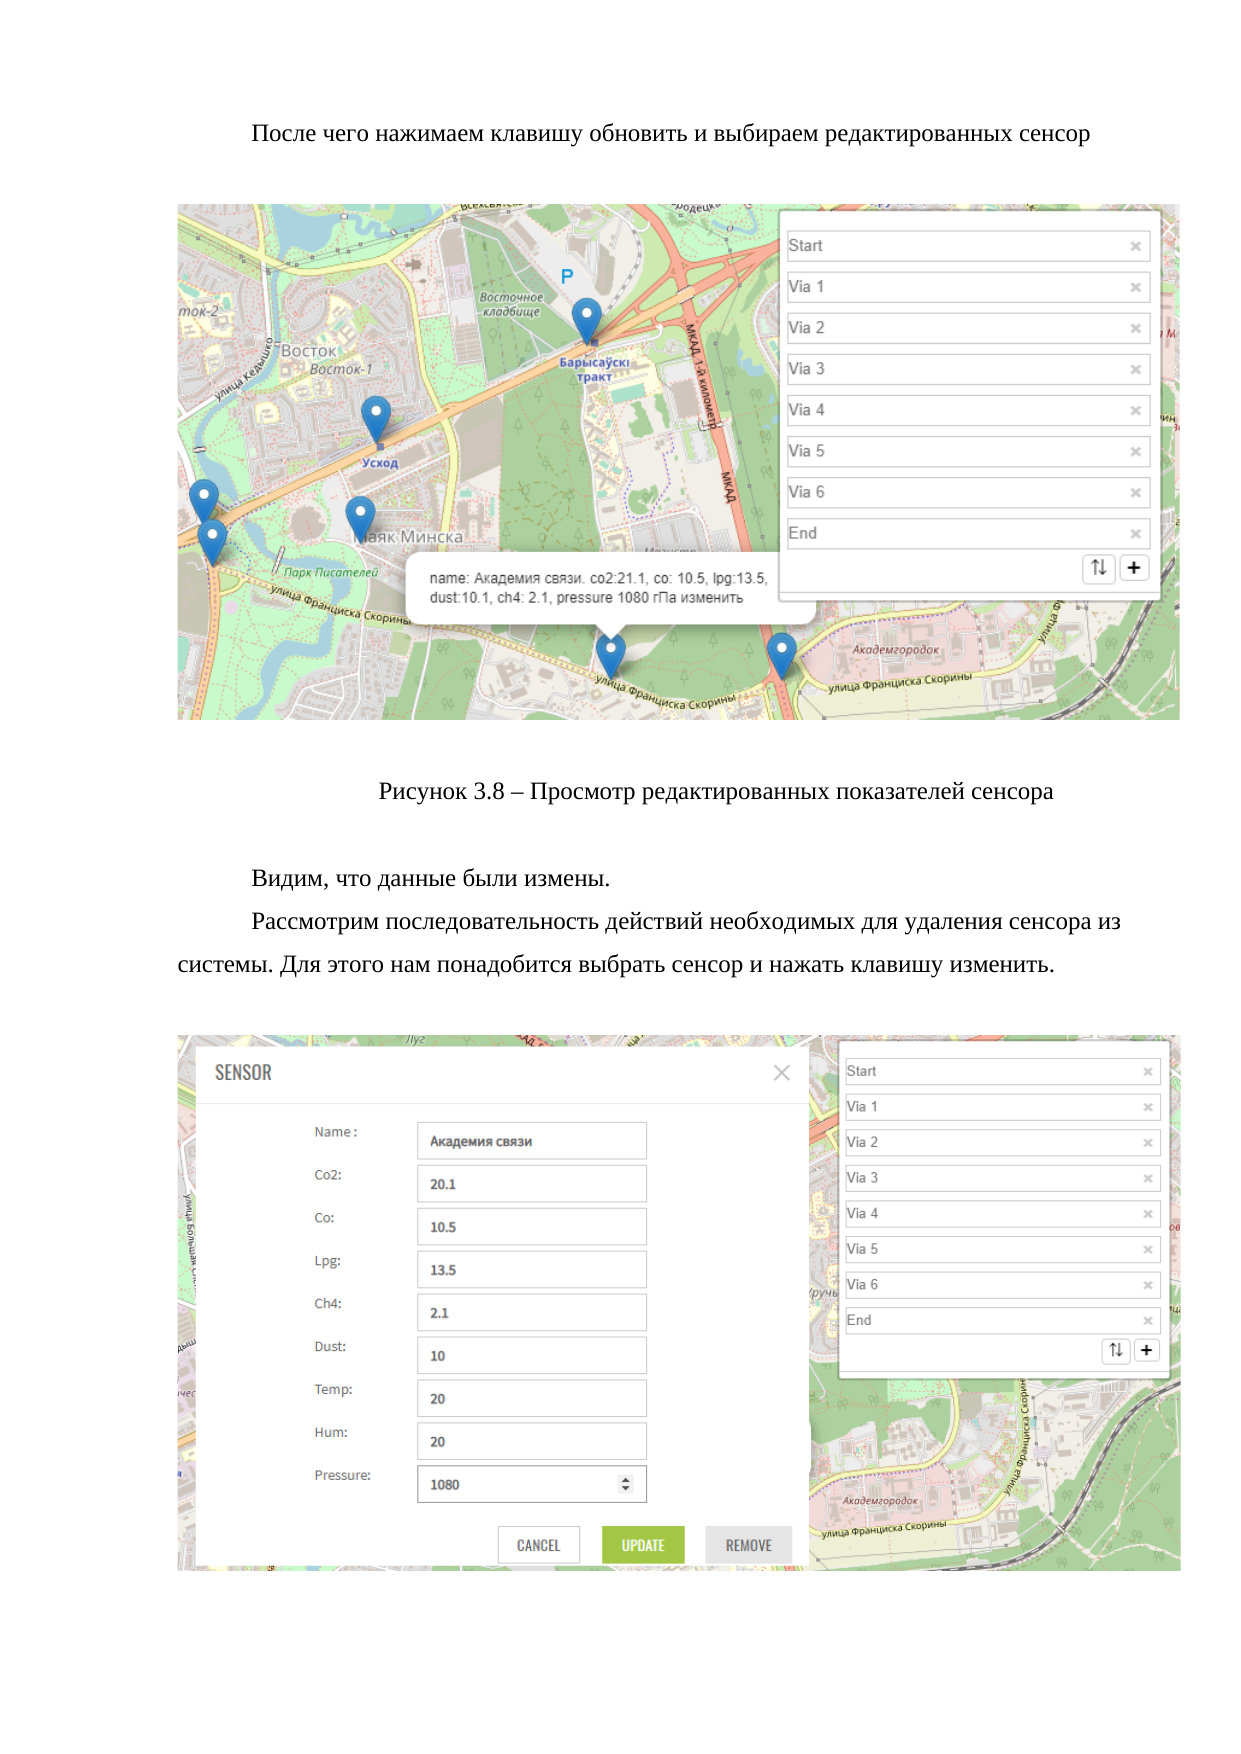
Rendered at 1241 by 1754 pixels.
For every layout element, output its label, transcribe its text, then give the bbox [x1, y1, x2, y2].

picture [177, 204, 1181, 720]
text После чего нажимаем клавишу обновить и выбираем редактированных сенсор [177, 118, 1181, 147]
text Рассмотрим последовательность действий необходимых для удаления сенсора из системы. Для этого нам понадобится выбрать сенсор и нажать клавишу изменить. [177, 906, 1181, 978]
picture [177, 1035, 1181, 1571]
text Рисунок 3.8 – Просмотр редактированных показателей сенсора [177, 776, 1181, 805]
text Видим, что данные были измены. [177, 863, 1181, 891]
